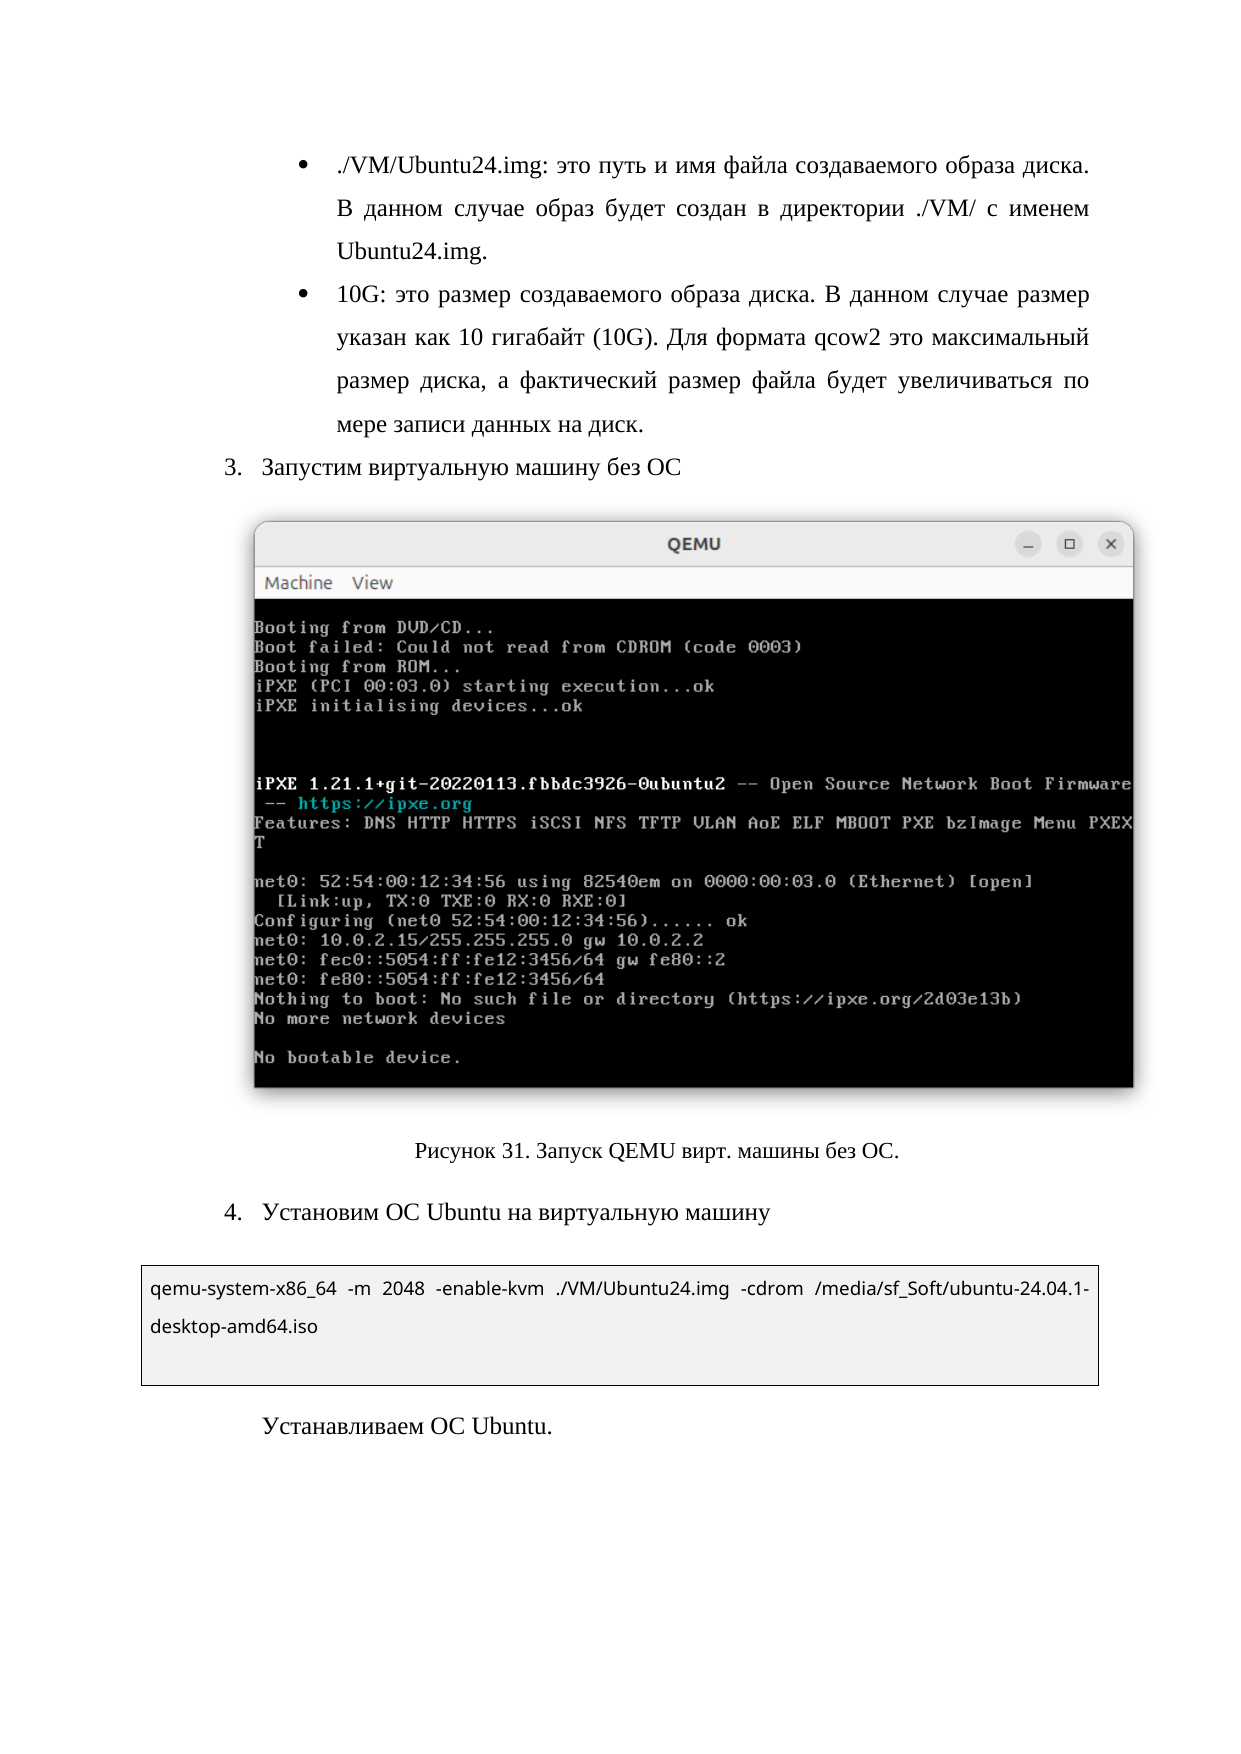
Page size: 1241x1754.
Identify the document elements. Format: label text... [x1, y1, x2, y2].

list Запустим виртуальную машину без ОС [224, 452, 1090, 481]
list 10G: это размер создаваемого образа диска. В данном случае размер указан как 10 гигабайт (10G). Для формата qcow2 это максимальный размер диска, а фактический размер файла будет увеличиваться по мере записи данных на диск. [299, 279, 1090, 437]
text Устанавливаем ОС Ubuntu. [261, 1411, 1090, 1440]
list ./VM/Ubuntu24.img: это путь и имя файла создаваемого образа диска. В данном случае образ будет создан в директории ./VM/ с именем Ubuntu24.img. [299, 150, 1090, 265]
picture [223, 495, 1164, 1123]
text qemu-system-x86_64 -m 2048 -enable-kvm ./VM/Ubuntu24.img -cdrom /media/sf_Soft/ubuntu-24.04.1-desktop-amd64.iso [142, 1266, 1098, 1338]
list Установим ОС Ubuntu на виртуальную машину [224, 1197, 1090, 1226]
